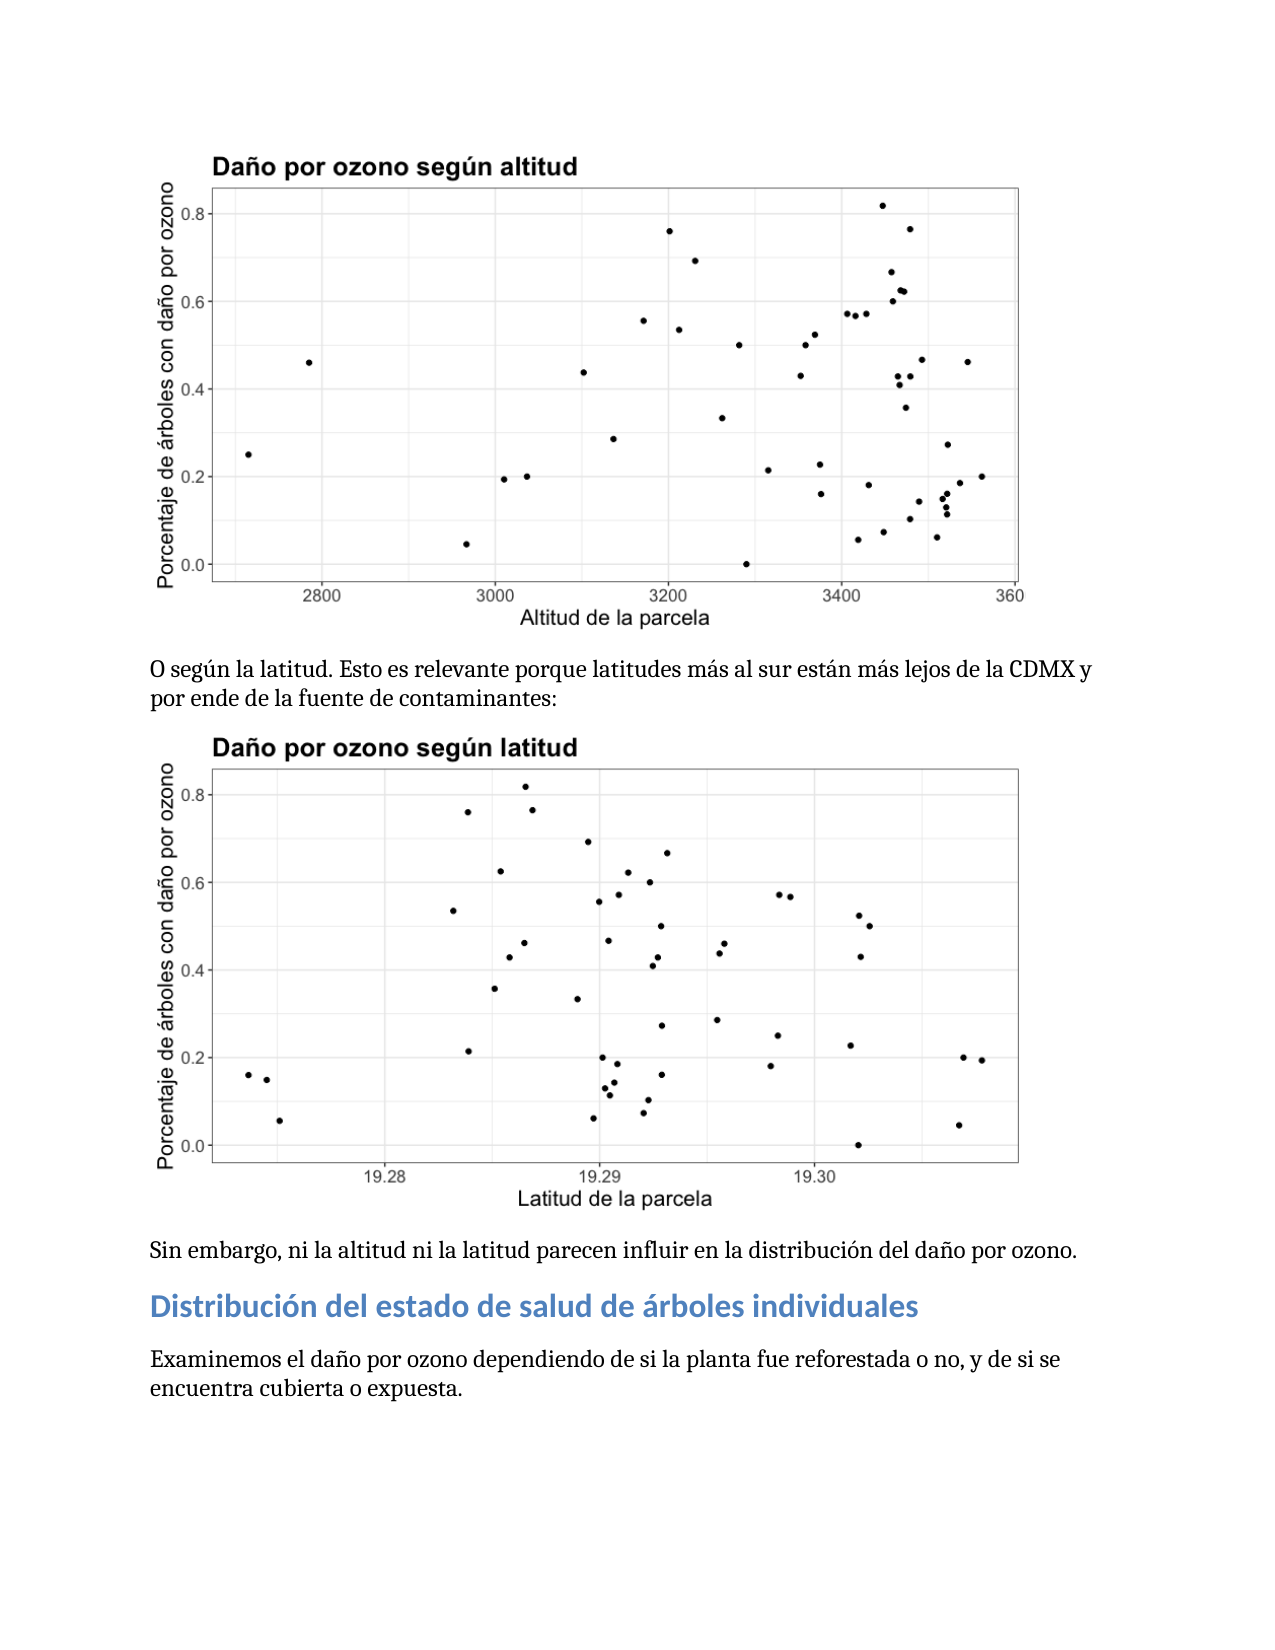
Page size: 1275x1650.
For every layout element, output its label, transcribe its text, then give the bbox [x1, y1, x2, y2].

subtitle Distribución del estado de salud de árboles individuales [150, 1285, 1125, 1326]
text Examinemos el daño por ozono dependiendo de si la planta fue reforestada o no, y de si se encuentra cubierta o expuesta. [150, 1345, 1125, 1402]
text Sin embargo, ni la altitud ni la latitud parecen influir en la distribución del daño por ozono. [150, 1236, 1125, 1264]
text O según la latitud. Esto es relevante porque latitudes más al sur están más lejos de la CDMX y por ende de la fuente de contaminantes: [150, 655, 1125, 712]
picture [150, 150, 1025, 636]
picture [150, 731, 1025, 1217]
